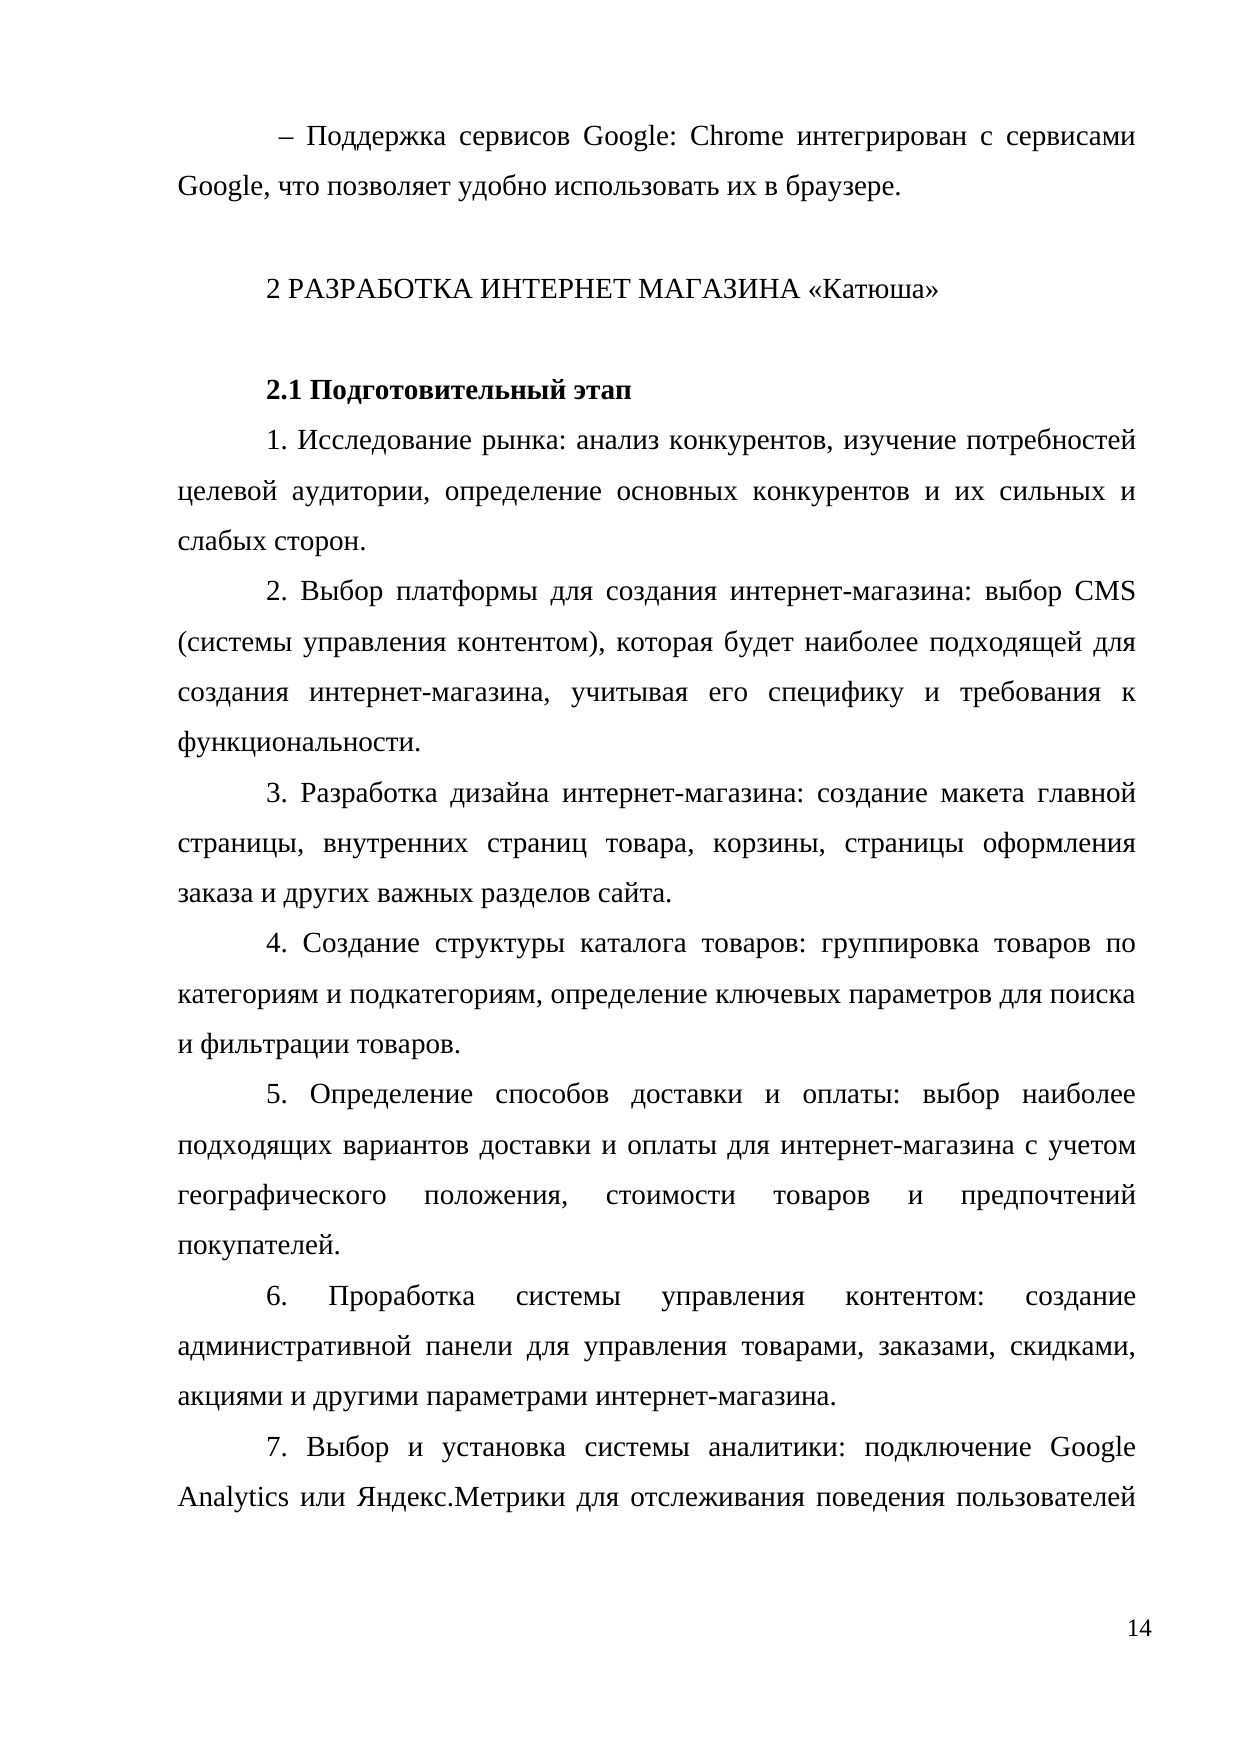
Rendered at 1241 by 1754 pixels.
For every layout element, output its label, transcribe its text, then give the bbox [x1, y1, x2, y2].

text 2.1 Подготовительный этап [177, 372, 1137, 406]
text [177, 1429, 1137, 1513]
text 3. Разработка дизайна интернет-магазина: создание макета главной страницы, внутренних страниц товара, корзины, страницы оформления заказа и других важных разделов сайта. [177, 775, 1137, 909]
text 4. Создание структуры каталога товаров: группировка товаров по категориям и подкатегориям, определение ключевых параметров для поиска и фильтрации товаров. [177, 926, 1137, 1060]
text 5. Определение способов доставки и оплаты: выбор наиболее подходящих вариантов доставки и оплаты для интернет-магазина с учетом географического положения, стоимости товаров и предпочтений покупателей. [177, 1077, 1137, 1261]
text – Поддержка сервисов Google: Chrome интегрирован с сервисами Google, что позволяет удобно использовать их в браузере. [177, 118, 1137, 202]
text 2. Выбор платформы для создания интернет-магазина: выбор CMS (системы управления контентом), которая будет наиболее подходящей для создания интернет-магазина, учитывая его специфику и требования к функциональности. [177, 573, 1137, 758]
text 2 РАЗРАБОТКА ИНТЕРНЕТ МАГАЗИНА «Катюша» [177, 272, 1137, 305]
text 6. Проработка системы управления контентом: создание административной панели для управления товарами, заказами, скидками, акциями и другими параметрами интернет-магазина. [177, 1278, 1137, 1412]
text 1. Исследование рынка: анализ конкурентов, изучение потребностей целевой аудитории, определение основных конкурентов и их сильных и слабых сторон. [177, 422, 1137, 557]
